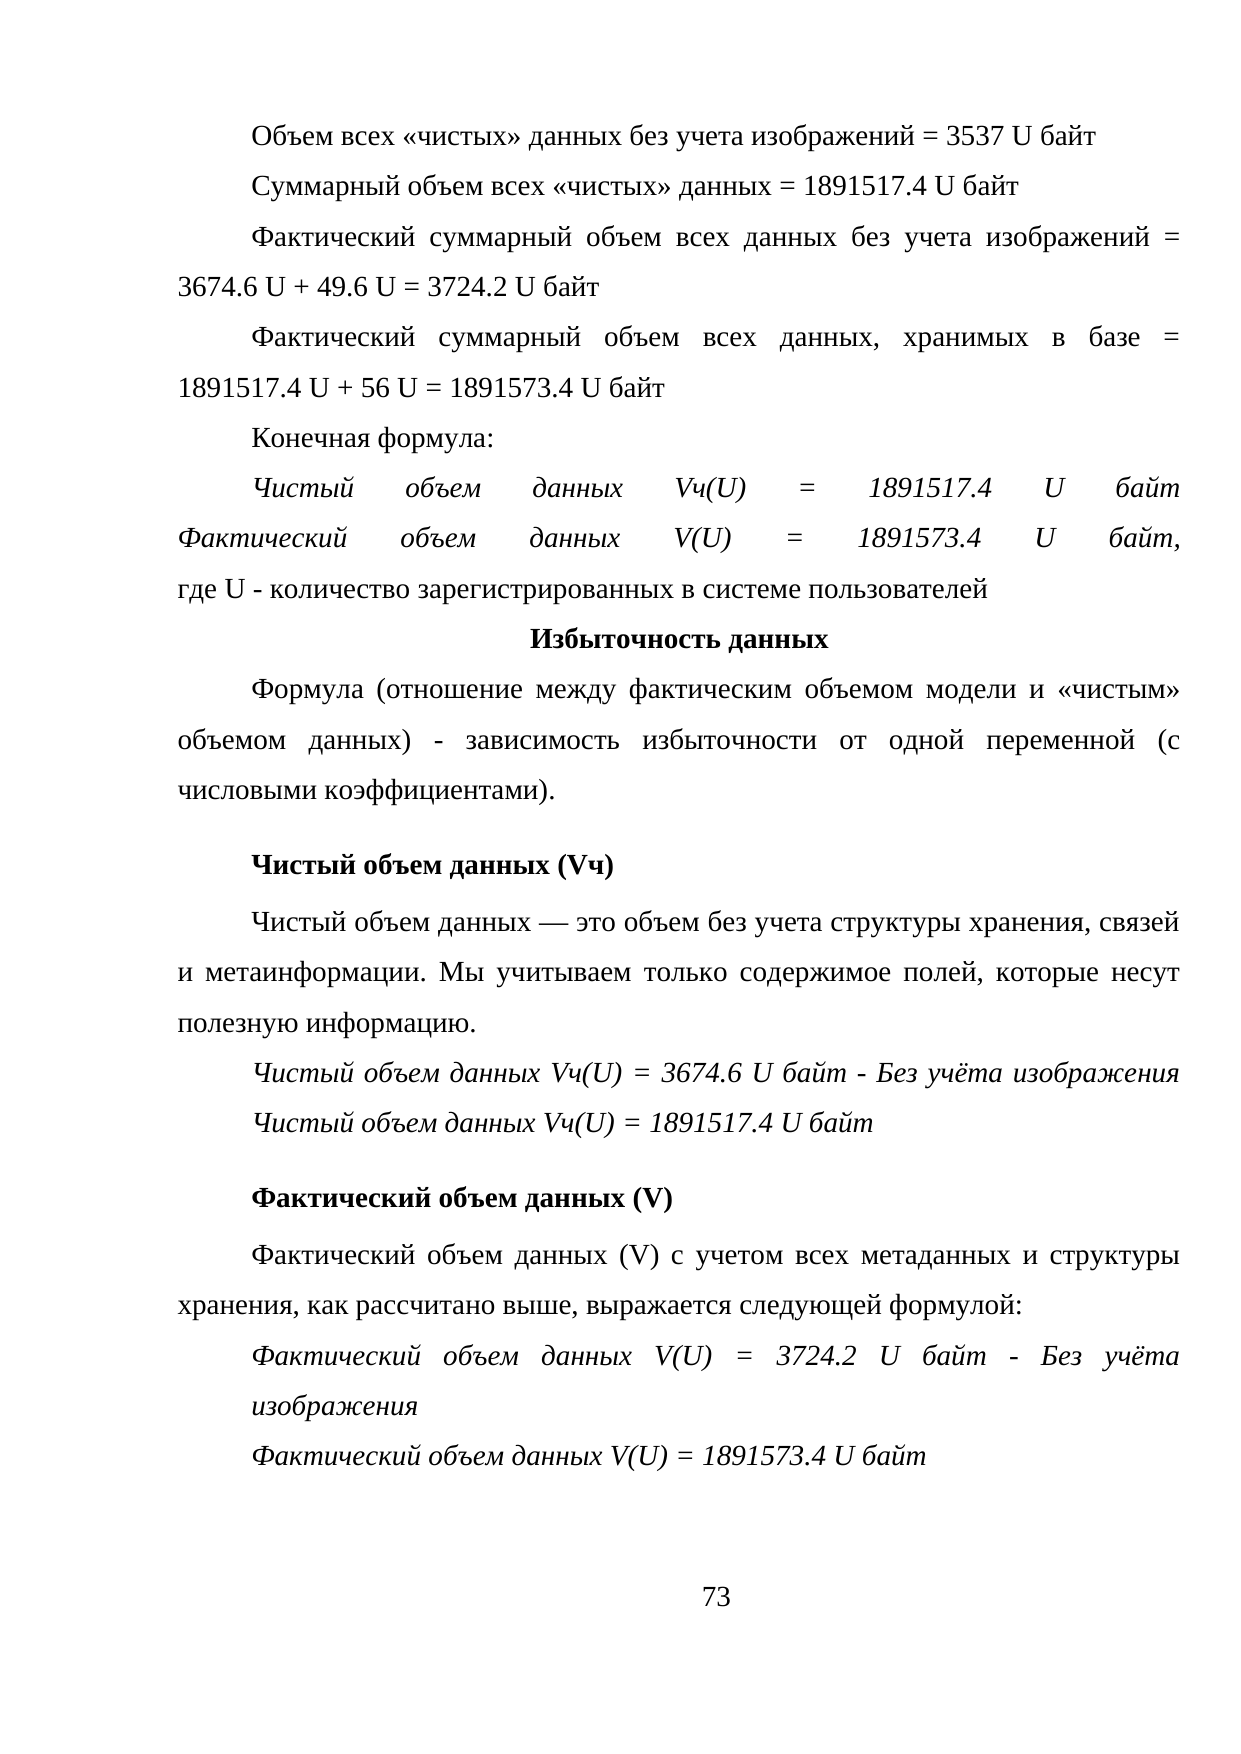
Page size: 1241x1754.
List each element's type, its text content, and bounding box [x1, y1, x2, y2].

subtitle Фактический объем данных (V) [177, 1181, 1181, 1214]
text Объем всех «чистых» данных без учета изображений = 3537 U байт [177, 118, 1181, 152]
text Чистый объем данных Vч(U) = 1891517.4 U байт Фактический объем данных V(U) = 1891573.4 U байт, где U - количество зарегистрированных в системе пользователей [177, 470, 1181, 604]
text Чистый объем данных Vч(U) = 3674.6 U байт - Без учёта изображения Чистый объем данных Vч(U) = 1891517.4 U байт [251, 1055, 1181, 1139]
text Фактический объем данных (V) с учетом всех метаданных и структуры хранения, как рассчитано выше, выражается следующей формулой: [177, 1237, 1181, 1321]
text Фактический объем данных V(U) = 3724.2 U байт - Без учёта изображения Фактический объем данных V(U) = 1891573.4 U байт [251, 1338, 1181, 1472]
text Формула (отношение между фактическим объемом модели и «чистым» объемом данных) - зависимость избыточности от одной переменной (с числовыми коэффициентами). [177, 672, 1181, 806]
text Фактический суммарный объем всех данных без учета изображений = 3674.6 U + 49.6 U = 3724.2 U байт [177, 219, 1181, 303]
text Чистый объем данных — это объем без учета структуры хранения, связей и метаинформации. Мы учитываем только содержимое полей, которые несут полезную информацию. [177, 904, 1181, 1038]
subtitle Избыточность данных [177, 621, 1181, 655]
text Конечная формула: [177, 420, 1181, 453]
subtitle Чистый объем данных (Vч) [177, 847, 1181, 881]
text Суммарный объем всех «чистых» данных = 1891517.4 U байт [177, 168, 1181, 202]
text Фактический суммарный объем всех данных, хранимых в базе = 1891517.4 U + 56 U = 1891573.4 U байт [177, 319, 1181, 403]
